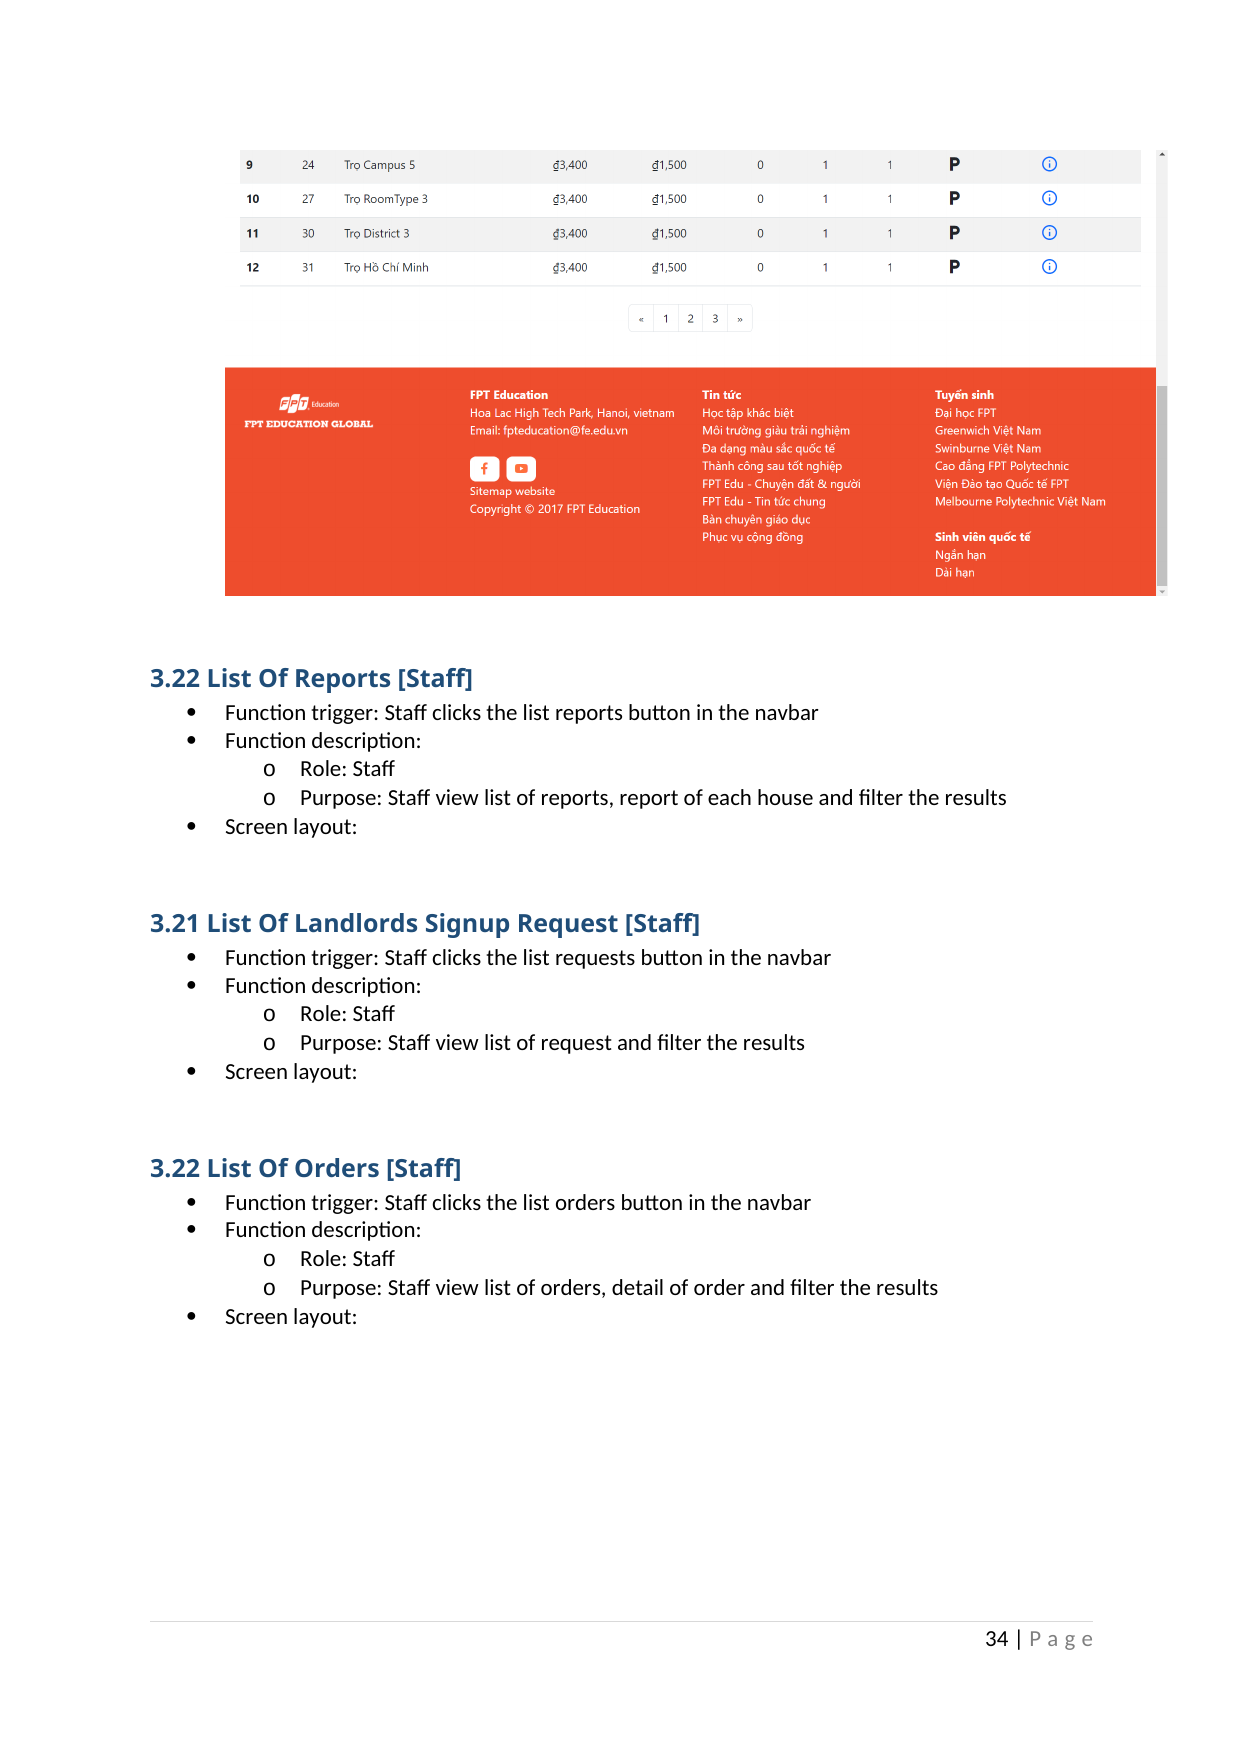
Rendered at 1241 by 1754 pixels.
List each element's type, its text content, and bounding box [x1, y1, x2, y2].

list Role: Staff [262, 1244, 1093, 1273]
list Function trigger: Staff clicks the list requests button in the navbar [187, 943, 1093, 971]
list Role: Staff [262, 999, 1093, 1028]
list Screen layout: [187, 1057, 1093, 1085]
list Function description: [187, 1216, 1093, 1244]
list Function description: [187, 971, 1093, 999]
subtitle 3.22 List Of Reports [Staff] [150, 661, 1093, 695]
list Function description: [187, 726, 1093, 754]
list Role: Staff [262, 754, 1093, 783]
list Screen layout: [187, 1302, 1093, 1330]
list Purpose: Staff view list of orders, detail of order and filter the results [262, 1273, 1093, 1302]
list Purpose: Staff view list of request and filter the results [262, 1028, 1093, 1057]
subtitle 3.21 List Of Landlords Signup Request [Staff] [150, 906, 1093, 940]
list Screen layout: [187, 812, 1093, 840]
subtitle 3.22 List Of Orders [Staff] [150, 1151, 1093, 1185]
picture [225, 150, 1168, 596]
list Function trigger: Staff clicks the list reports button in the navbar [187, 698, 1093, 726]
list Purpose: Staff view list of reports, report of each house and filter the results [262, 783, 1093, 812]
list Function trigger: Staff clicks the list orders button in the navbar [187, 1188, 1093, 1216]
